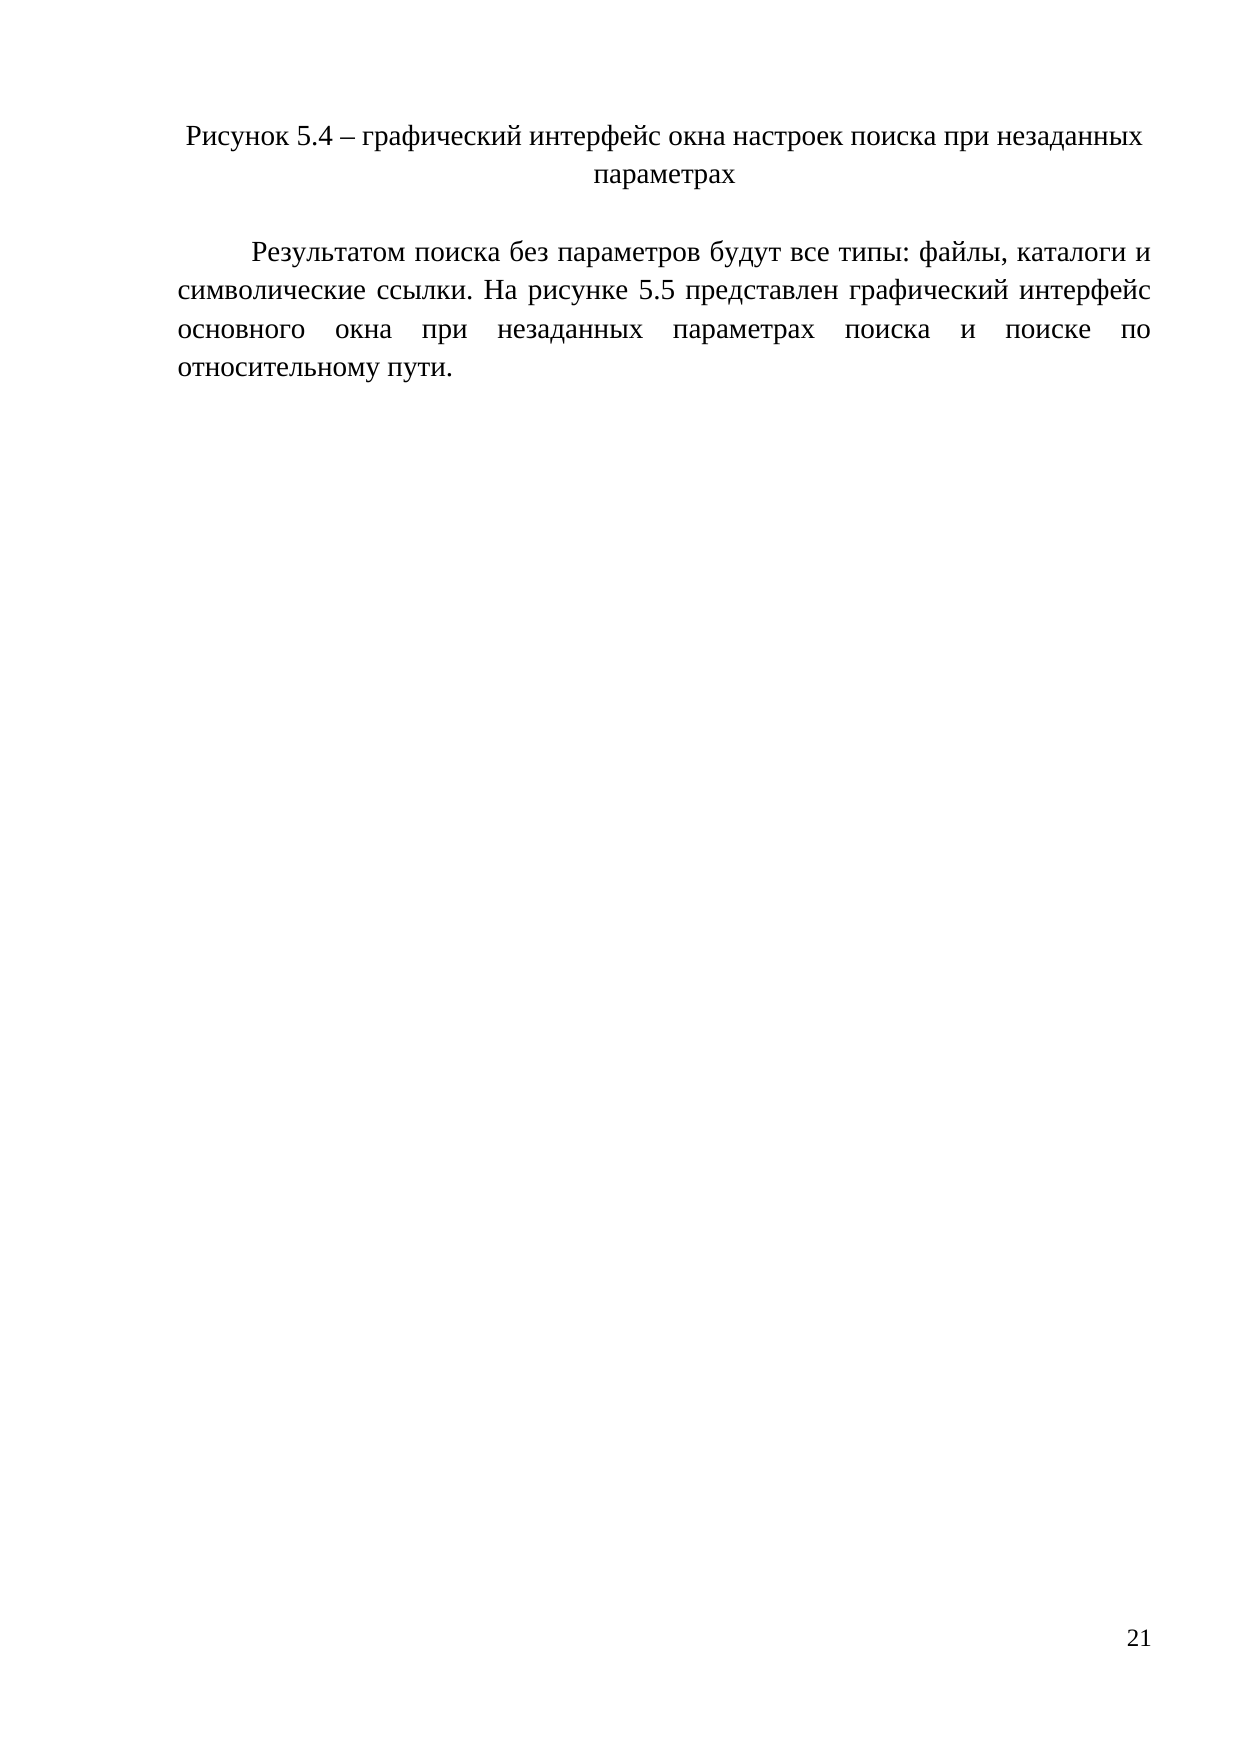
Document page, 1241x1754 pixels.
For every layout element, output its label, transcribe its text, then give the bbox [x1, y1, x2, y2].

text Результатом поиска без параметров будут все типы: файлы, каталоги и символические ссылки. На рисунке 5.5 представлен графический интерфейс основного окна при незаданных параметрах поиска и поиске по относительному пути. [177, 234, 1152, 383]
text Рисунок 5.4 – графический интерфейс окна настроек поиска при незаданных параметрах [177, 118, 1152, 190]
